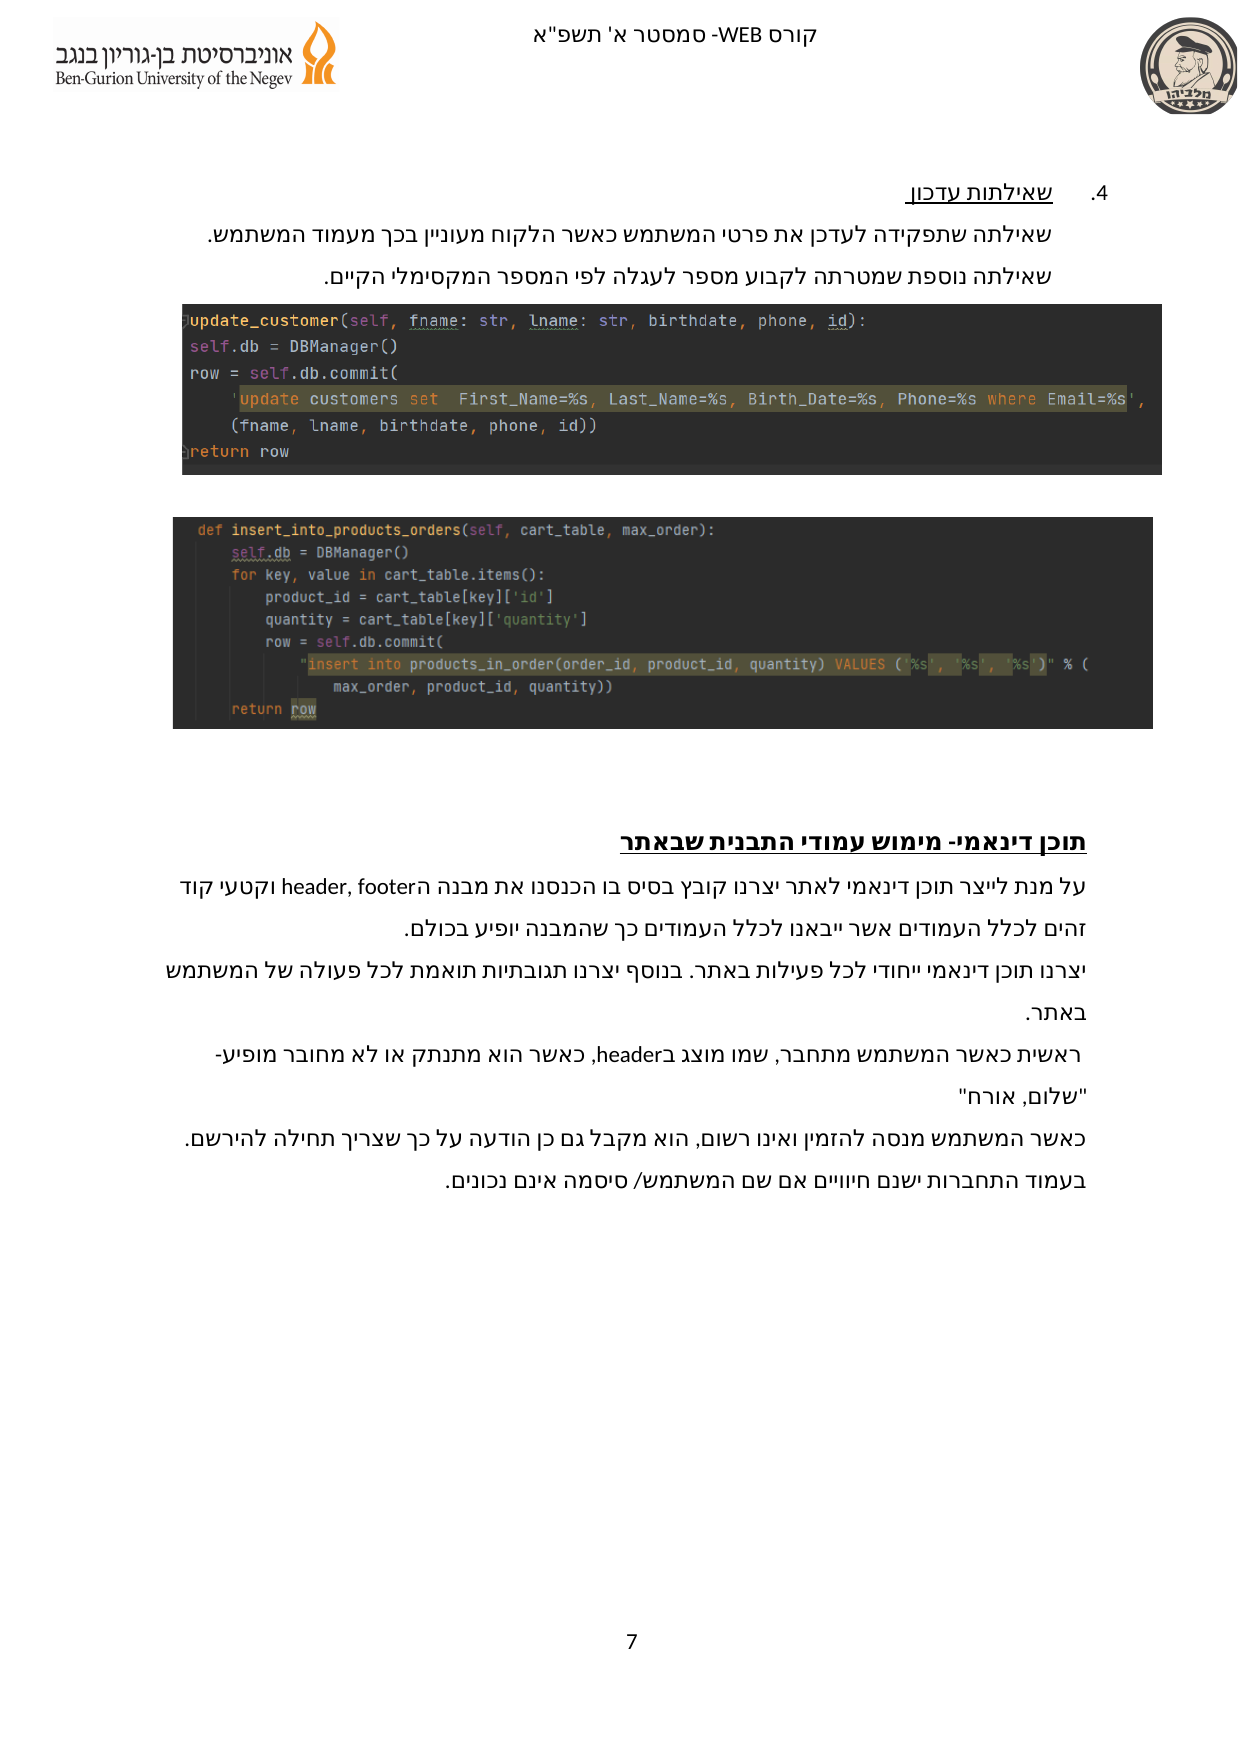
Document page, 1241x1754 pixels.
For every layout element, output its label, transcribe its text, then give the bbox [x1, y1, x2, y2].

text על מנת לייצר תוכן דינאמי לאתר יצרנו קובץ בסיס בו הכנסנו את מבנה הheader, footer וקטעי קוד זהים לכלל העמודים אשר ייבאנו לכלל העמודים כך שהמבנה יופיע בכולם. [148, 872, 1087, 942]
list שאילתה שתפקידה לעדכן את פרטי המשתמש כאשר הלקוח מעוניין בכך מעמוד המשתמש. [148, 220, 1053, 248]
picture [52, 17, 340, 92]
subtitle תוכן דינאמי- מימוש עמודי התבנית שבאתר [148, 827, 1087, 857]
list שאילתות עדכון [148, 178, 1090, 206]
text יצרנו תוכן דינאמי ייחודי לכל פעילות באתר. בנוסף יצרנו תגובתיות תואמת לכל פעולה של המשתמש באתר. [148, 956, 1087, 1026]
picture [172, 517, 1153, 729]
text בעמוד התחברות ישנם חיוויים אם שם המשתמש/ סיסמה אינם נכונים. [148, 1166, 1087, 1194]
text כאשר המשתמש מנסה להזמין ואינו רשום, הוא מקבל גם כן הודעה על כך שצריך תחילה להירשם. [148, 1124, 1087, 1152]
list שאילתה נוספת שמטרתה לקבוע מספר לעגלה לפי המספר המקסימלי הקיים. [148, 262, 1053, 290]
picture [1140, 17, 1238, 115]
text ראשית כאשר המשתמש מתחבר, שמו מוצג בheader, כאשר הוא מתנתק או לא מחובר מופיע- "שלום, אורח" [148, 1040, 1087, 1110]
picture [182, 304, 1162, 475]
